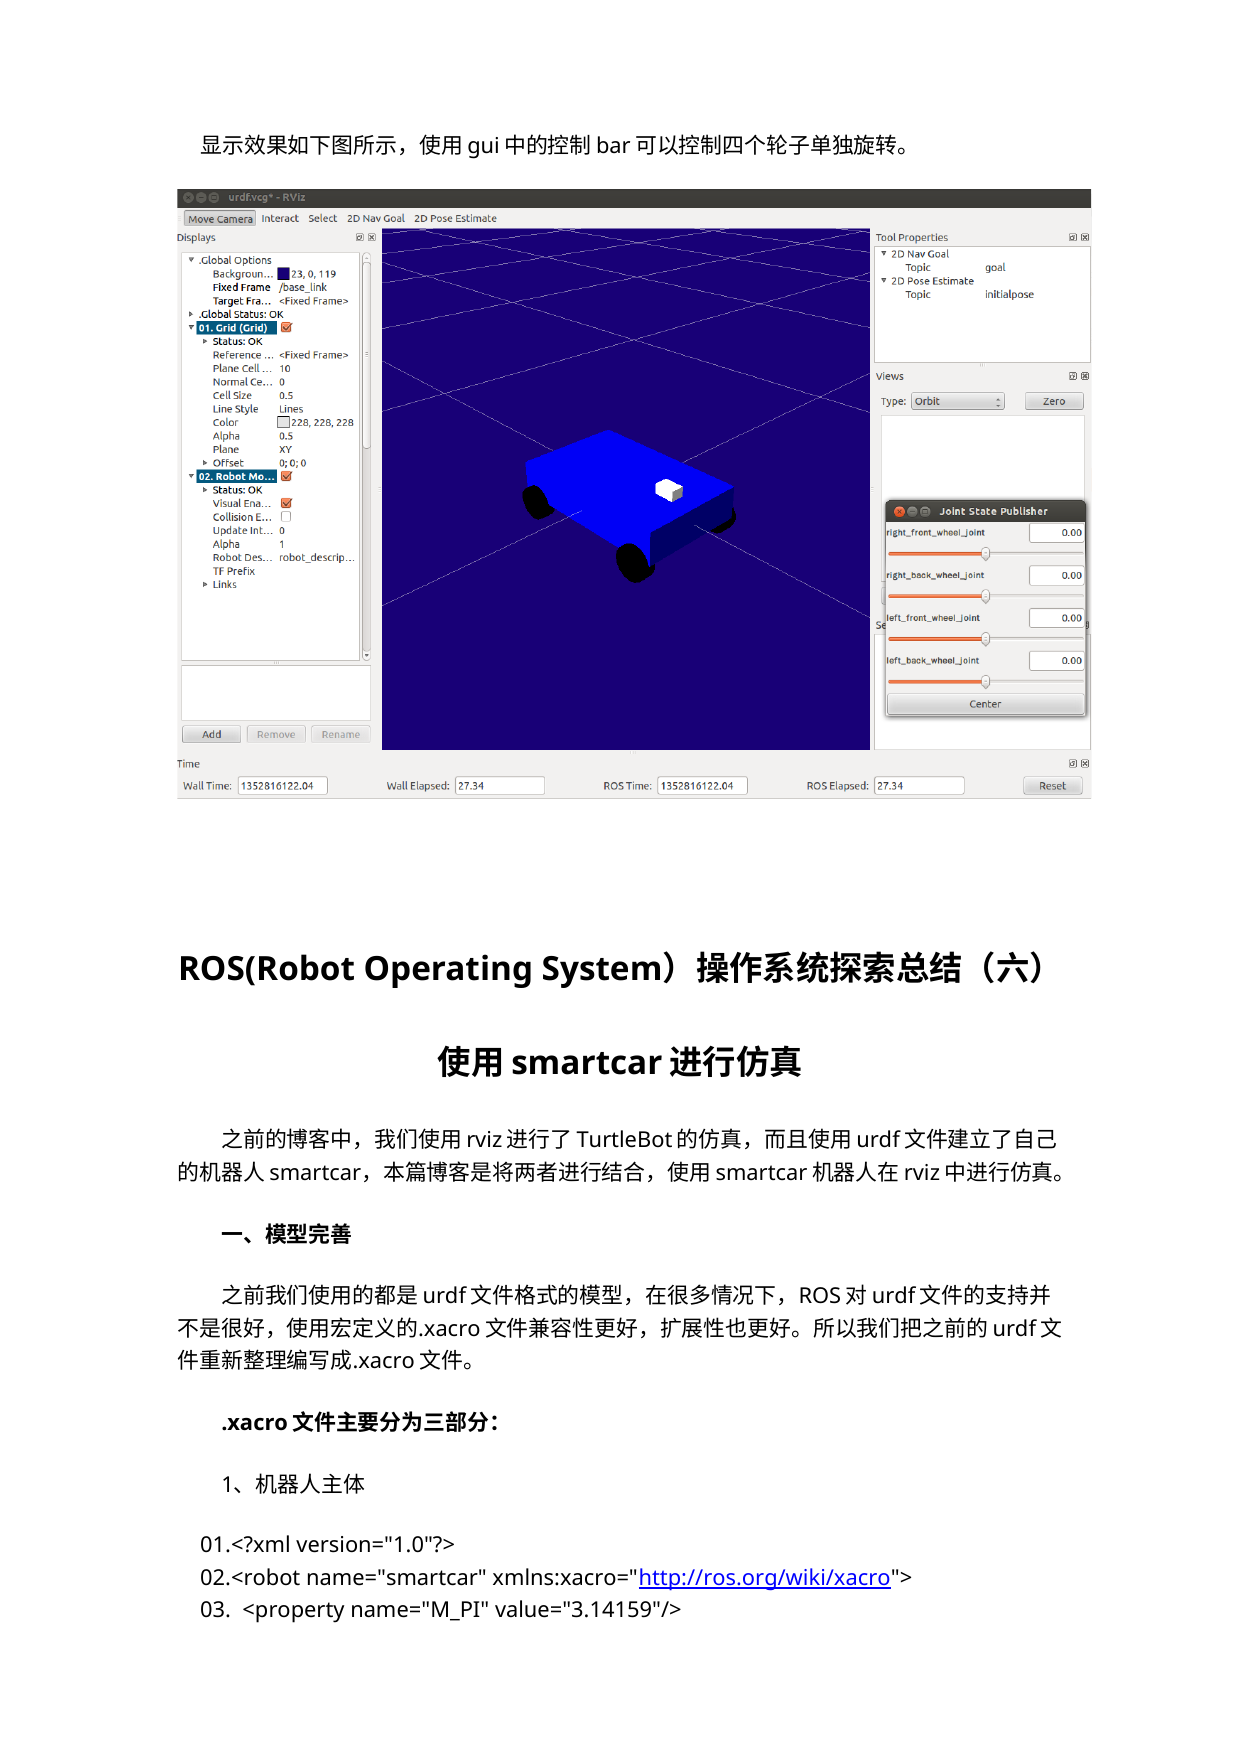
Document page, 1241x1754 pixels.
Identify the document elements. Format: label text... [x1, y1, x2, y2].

text 之前我们使用的都是urdf文件格式的模型，在很多情况下，ROS对urdf文件的支持并不是很好，使用宏定义的.xacro文件兼容性更好，扩展性也更好。所以我们把之前的urdf文件重新整理编写成.xacro文件。 [177, 1278, 1063, 1375]
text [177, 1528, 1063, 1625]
text 一、模型完善 [177, 1216, 1063, 1249]
text ROS(Robot Operating System）操作系统探索总结（六） [177, 934, 1063, 999]
picture [177, 189, 1092, 799]
text 使用smartcar进行仿真 [177, 1028, 1063, 1093]
text 显示效果如下图所示，使用gui中的控制bar可以控制四个轮子单独旋转。 [177, 128, 1063, 160]
text 1、机器人主体 [177, 1466, 1063, 1499]
text .xacro文件主要分为三部分： [177, 1404, 1063, 1437]
text 之前的博客中，我们使用rviz进行了TurtleBot的仿真，而且使用urdf文件建立了自己的机器人smartcar，本篇博客是将两者进行结合，使用smartcar机器人在rviz中进行仿真。 [177, 1122, 1063, 1187]
